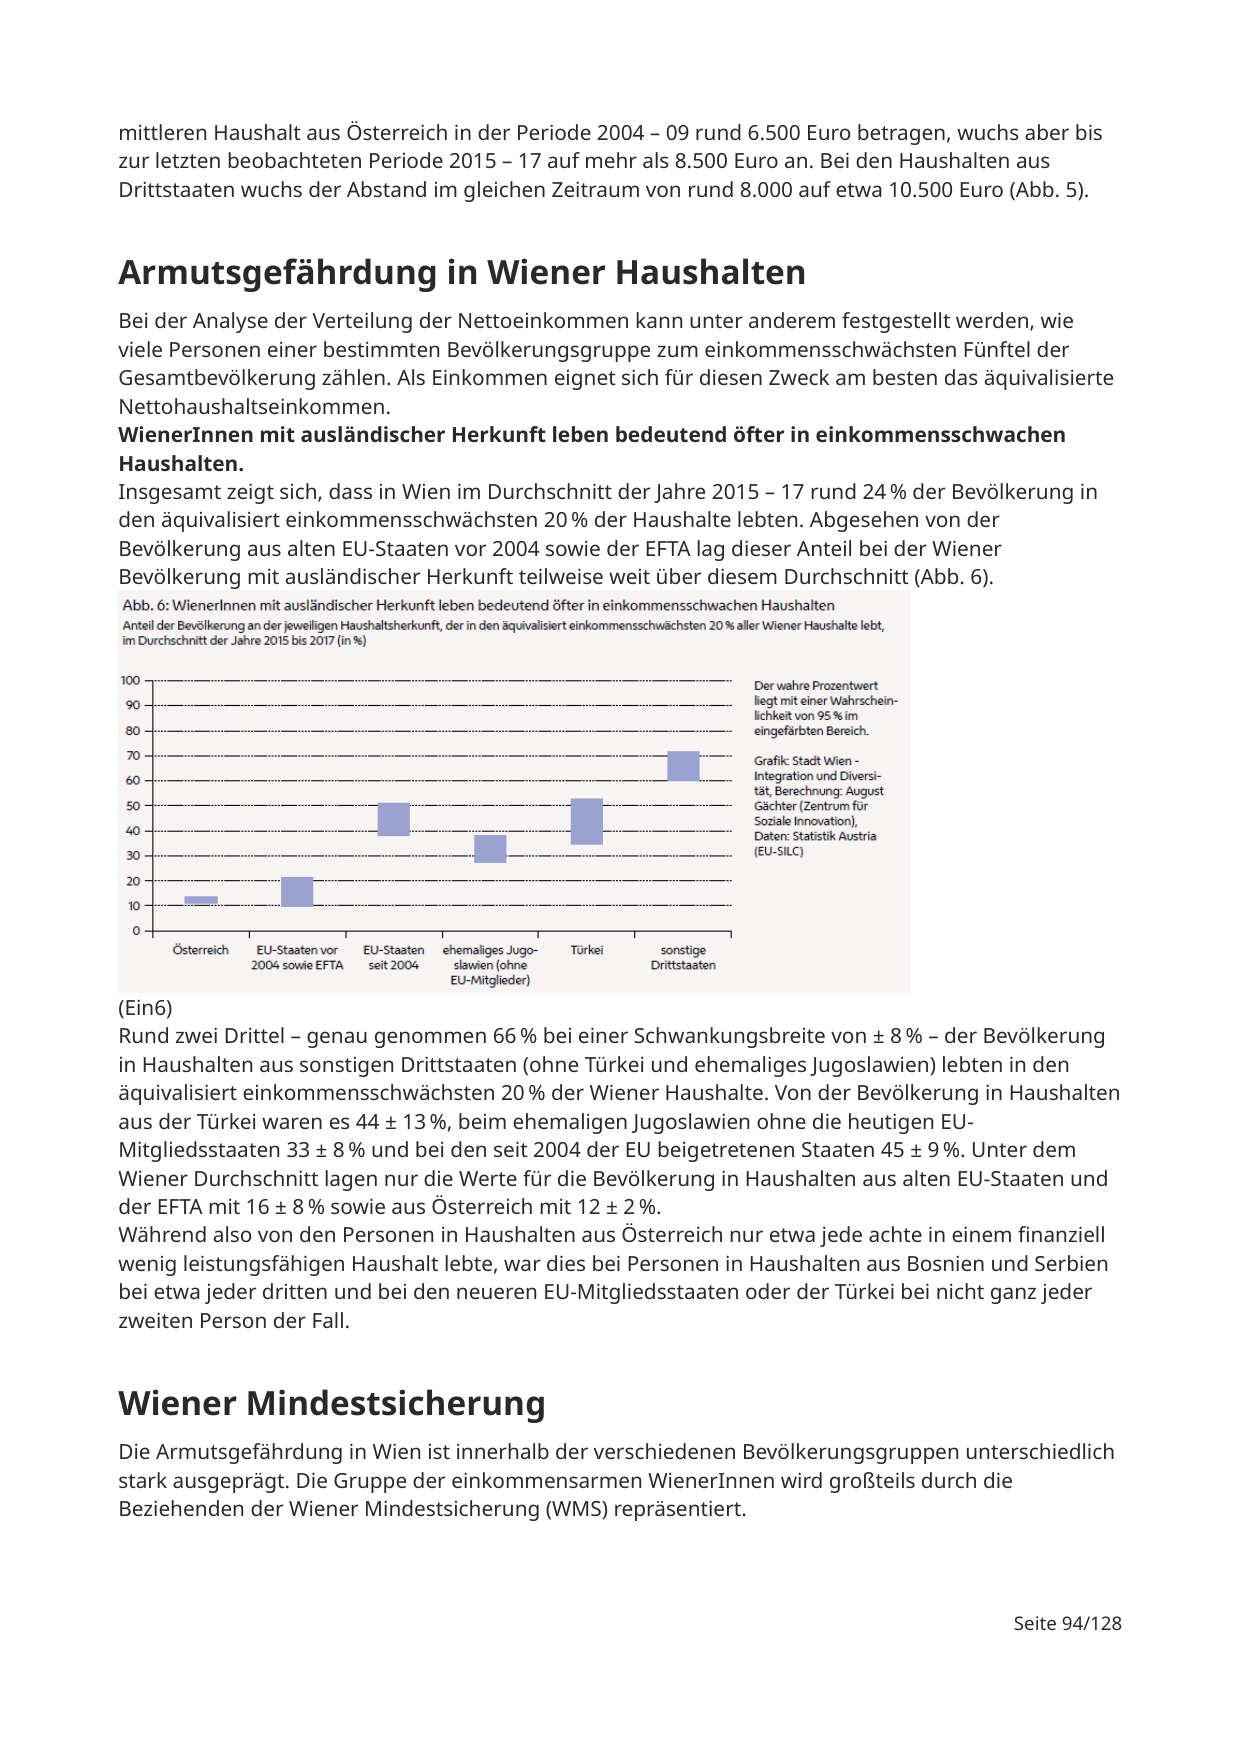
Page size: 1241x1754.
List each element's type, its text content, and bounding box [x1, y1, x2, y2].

text Insgesamt zeigt sich, dass in Wien im Durchschnitt der Jahre 2015 – 17 rund 24 % der Bevölkerung in den äquivalisiert einkommensschwächsten 20 % der Haushalte lebten. Abgesehen von der Bevölkerung aus alten EU-Staaten vor 2004 sowie der EFTA lag dieser Anteil bei der Wiener Bevölkerung mit ausländischer Herkunft teilweise weit über diesem Durchschnitt (Abb. 6). [118, 477, 1122, 591]
subtitle Armutsgefährdung in Wiener Haushalten [118, 248, 1122, 294]
subtitle Wiener Mindestsicherung [118, 1379, 1122, 1425]
text Während also von den Personen in Haushalten aus Österreich nur etwa jede achte in einem finanziell wenig leistungsfähigen Haushalt lebte, war dies bei Personen in Haushalten aus Bosnien und Serbien bei etwa jeder dritten und bei den neueren EU-Mitgliedsstaaten oder der Türkei bei nicht ganz jeder zweiten Person der Fall. [118, 1221, 1122, 1334]
text (Ein6) [118, 993, 1122, 1021]
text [118, 118, 1122, 203]
text WienerInnen mit ausländischer Herkunft leben bedeutend öfter in einkommensschwachen Haushalten. [118, 420, 1122, 477]
text Bei der Analyse der Verteilung der Nettoeinkommen kann unter anderem festgestellt werden, wie viele Personen einer bestimmten Bevölkerungsgruppe zum einkommensschwächsten Fünftel der Gesamtbevölkerung zählen. Als Einkommen eignet sich für diesen Zweck am besten das äquivalisierte Nettohaushaltseinkommen. [118, 306, 1122, 420]
text Rund zwei Drittel – genau genommen 66 % bei einer Schwankungsbreite von ± 8 % – der Bevölkerung in Haushalten aus sonstigen Drittstaaten (ohne Türkei und ehemaliges Jugoslawien) lebten in den äquivalisiert einkommensschwächsten 20 % der Wiener Haushalte. Von der Bevölkerung in Haushalten aus der Türkei waren es 44 ± 13 %, beim ehemaligen Jugoslawien ohne die heutigen EU-Mitgliedsstaaten 33 ± 8 % und bei den seit 2004 der EU beigetretenen Staaten 45 ± 9 %. Unter dem Wiener Durchschnitt lagen nur die Werte für die Bevölkerung in Haushalten aus alten EU-Staaten und der EFTA mit 16 ± 8 % sowie aus Österreich mit 12 ± 2 %. [118, 1021, 1122, 1221]
text Die Armutsgefährdung in Wien ist innerhalb der verschiedenen Bevölkerungsgruppen unterschiedlich stark ausgeprägt. Die Gruppe der einkommensarmen WienerInnen wird großteils durch die Beziehenden der Wiener Mindestsicherung (WMS) repräsentiert. [118, 1437, 1122, 1523]
picture [118, 590, 911, 993]
